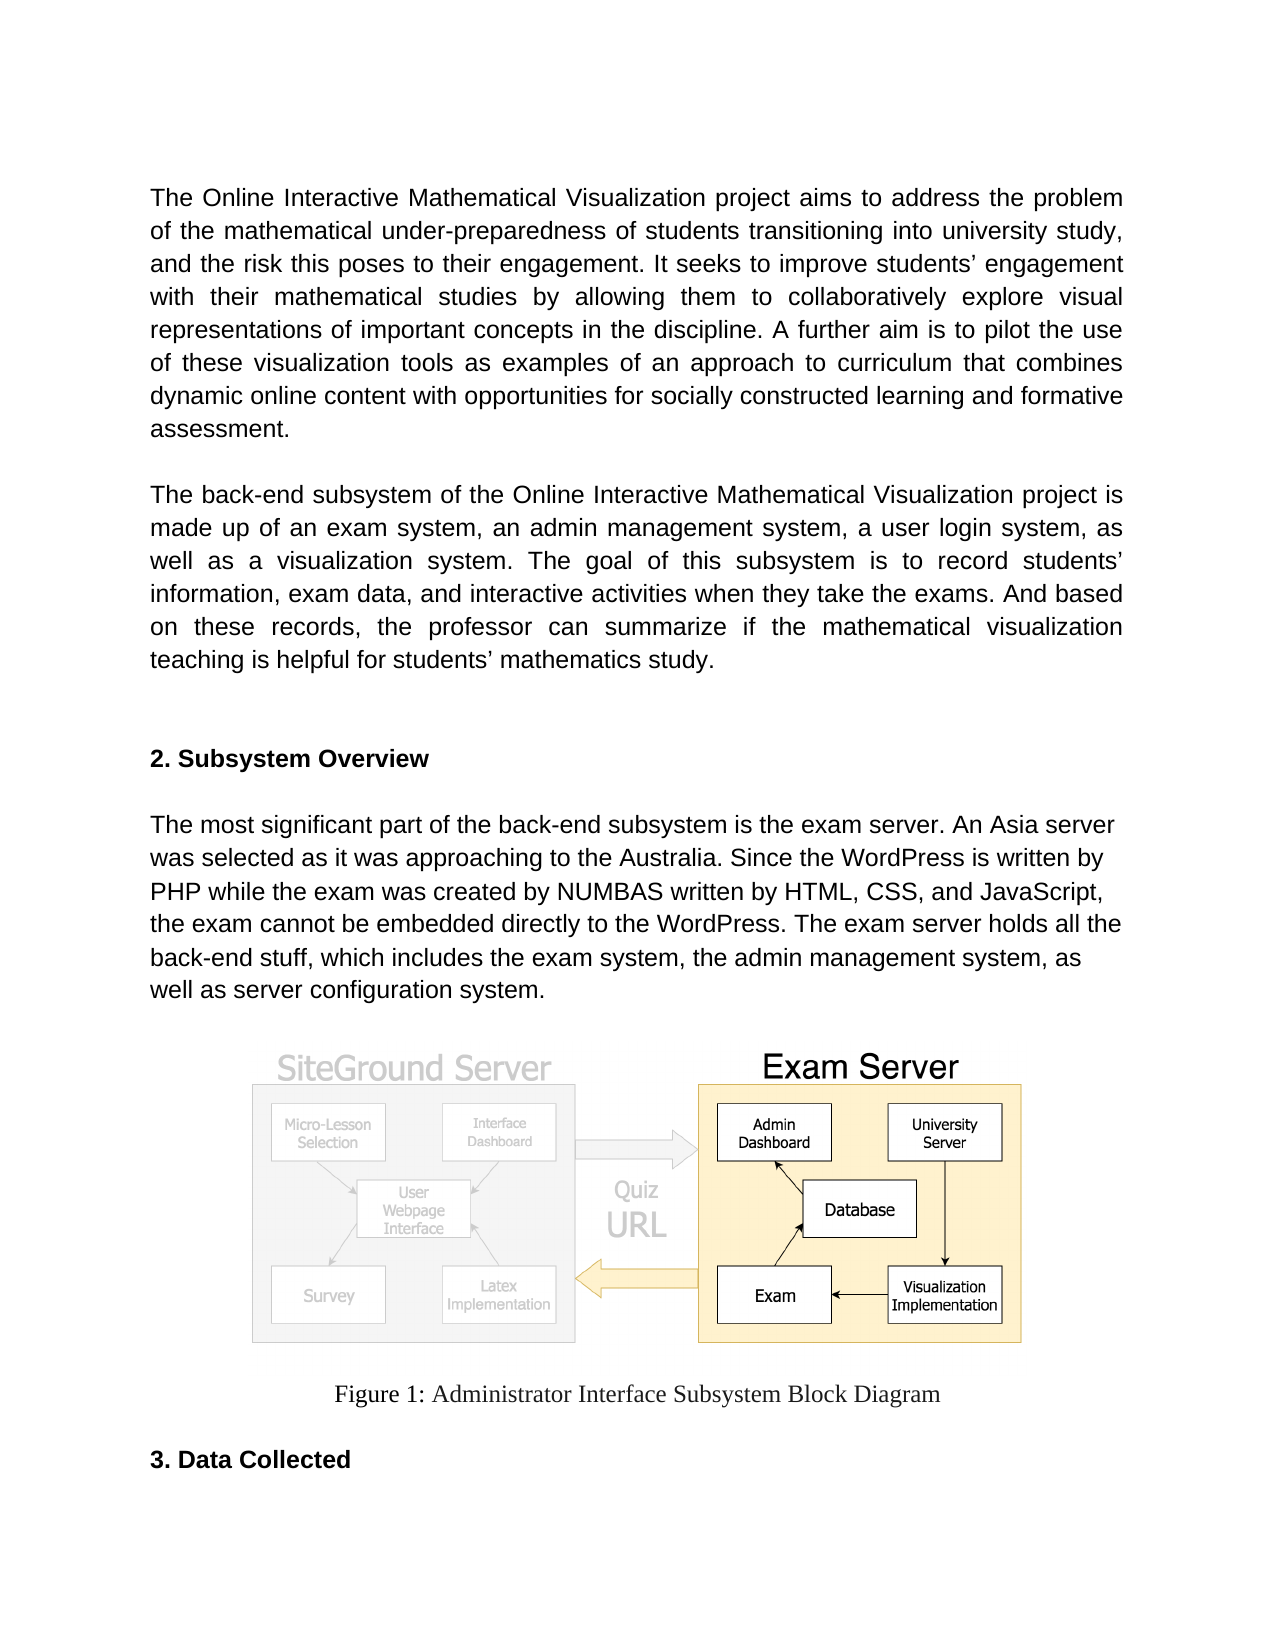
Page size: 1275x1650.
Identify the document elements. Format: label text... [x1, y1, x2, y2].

text The back-end subsystem of the Online Interactive Mathematical Visualization project is made up of an exam system, an admin management system, a user login system, as well as a visualization system. The goal of this subsystem is to record students’ information, exam data, and interactive activities when they take the exams. And based on these records, the professor can summarize if the mathematical visualization teaching is helpful for students’ mathematics study. [150, 480, 1125, 674]
text Figure 1: Administrator Interface Subsystem Block Diagram [150, 1379, 1125, 1408]
text The Online Interactive Mathematical Visualization project aims to address the problem of the mathematical under-preparedness of students transitioning into university study, and the risk this poses to their engagement. It seeks to improve students’ engagement with their mathematical studies by allowing them to collaboratively explore visual representations of important concepts in the discipline. A further aim is to pilot the use of these visualization tools as examples of an approach to curriculum that combines dynamic online content with opportunities for socially constructed learning and formative assessment. [150, 183, 1125, 443]
text 2. Subsystem Overview [150, 744, 1125, 773]
picture [248, 1041, 1027, 1376]
text 3. Data Collected [150, 1445, 1125, 1474]
text The most significant part of the back-end subsystem is the exam server. An Asia server was selected as it was approaching to the Australia. Since the WordPress is written by PHP while the exam was created by NUMBAS written by HTML, CSS, and JavaScript, the exam cannot be embedded directly to the WordPress. The exam server holds all the back-end stuff, which includes the exam system, the admin management system, as well as server configuration system. [150, 810, 1125, 1004]
